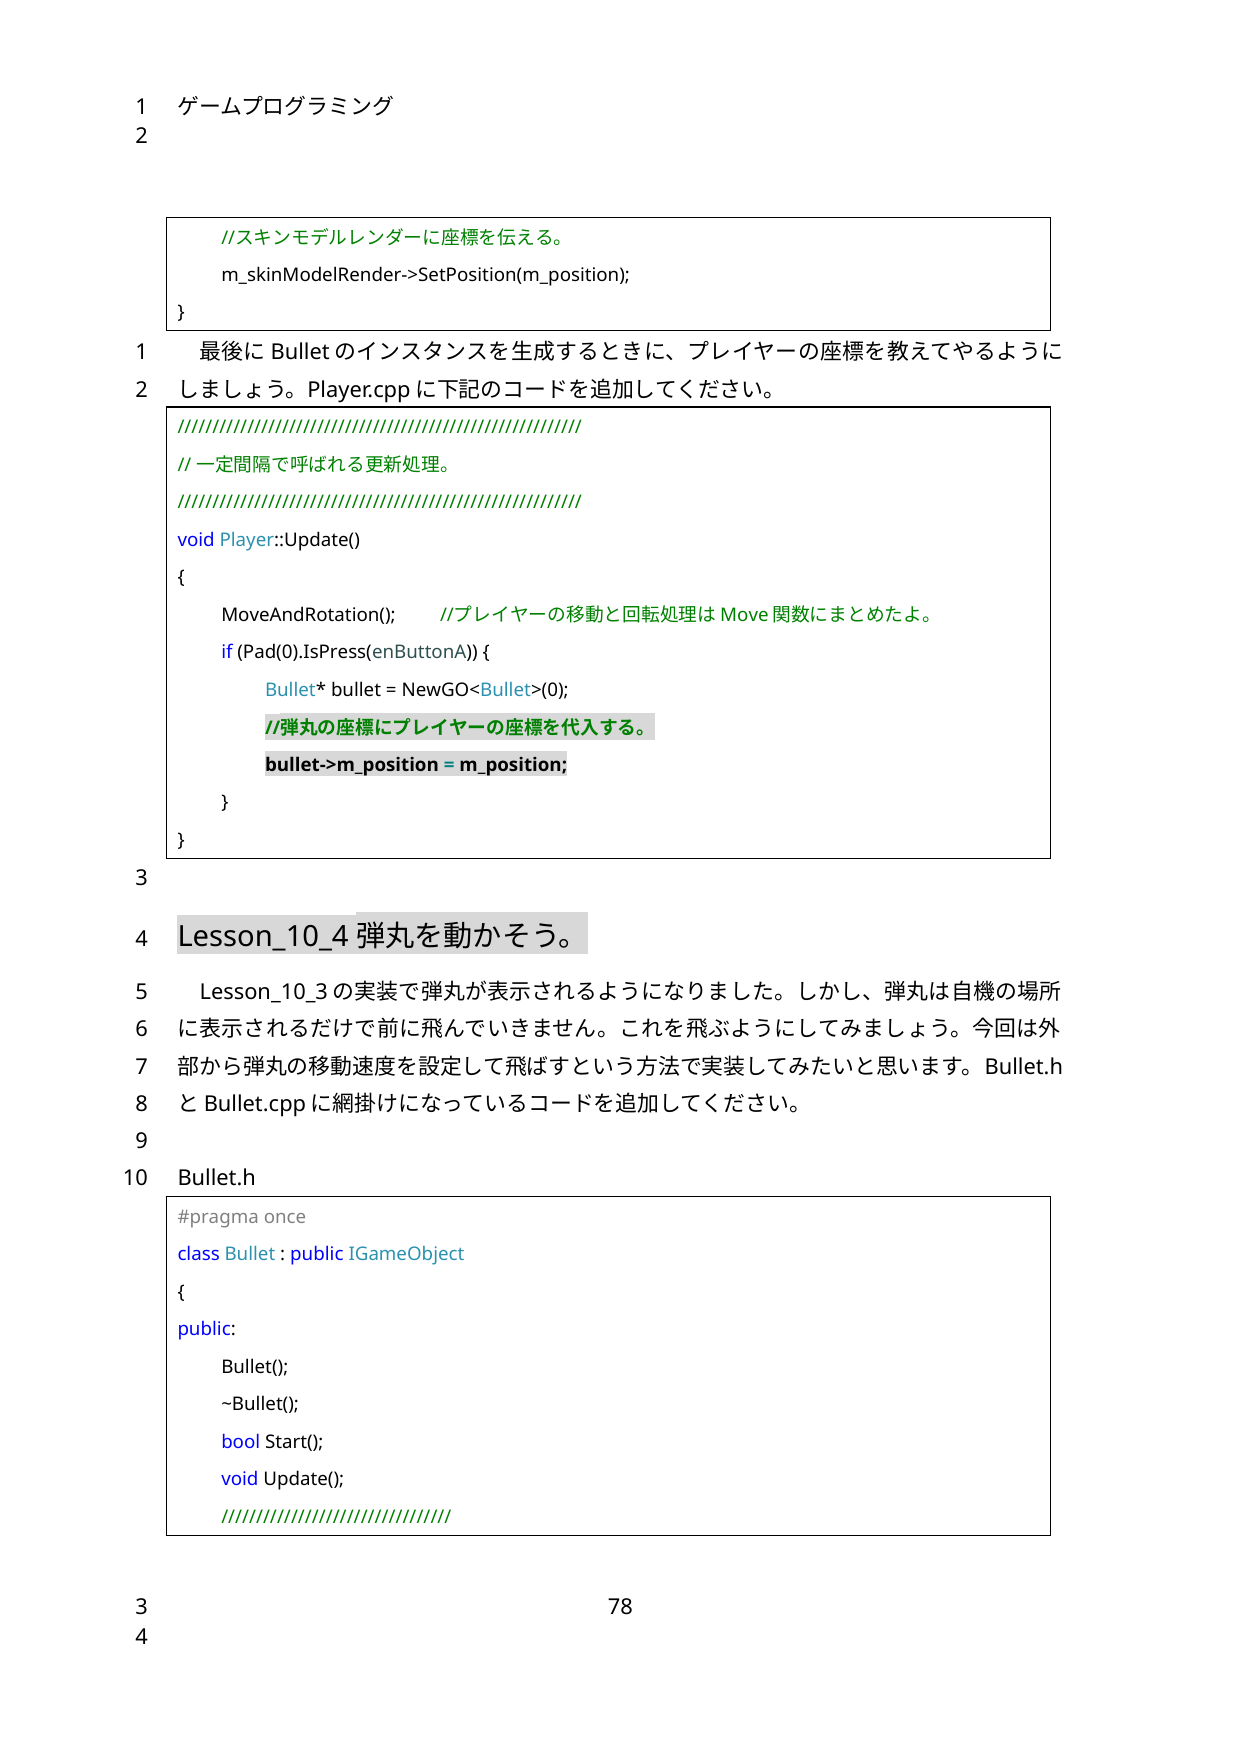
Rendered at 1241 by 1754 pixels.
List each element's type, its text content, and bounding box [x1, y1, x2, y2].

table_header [167, 218, 1050, 330]
text 最後にBulletのインスタンスを生成するときに、プレイヤーの座標を教えてやるようにしましょう。Player.cppに下記のコードを追加してください。 [177, 331, 1063, 406]
table_header ////////////////////////////////////////////////////////// // 一定間隔で呼ばれる更新処理。 ////////////////////////////////////////////////////////// void Player::Update() { MoveAndRotation(); //プレイヤーの移動と回転処理はMove関数にまとめたよ。 if (Pad(0).IsPress(enButtonA)) { Bullet* bullet = NewGO<Bullet>(0); //弾丸の座標にプレイヤーの座標を代入する。 bullet->m_position = m_position; } } [167, 408, 1050, 857]
text Bullet.h [177, 1158, 1063, 1196]
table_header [167, 1197, 1050, 1534]
text Lesson_10_3の実装で弾丸が表示されるようになりました。しかし、弾丸は自機の場所に表示されるだけで前に飛んでいきません。これを飛ぶようにしてみましょう。今回は外部から弾丸の移動速度を設定して飛ばすという方法で実装してみたいと思います。Bullet.hとBullet.cppに網掛けになっているコードを追加してください。 [177, 971, 1063, 1121]
subtitle Lesson_10_4 弾丸を動かそう。 [177, 896, 1063, 971]
